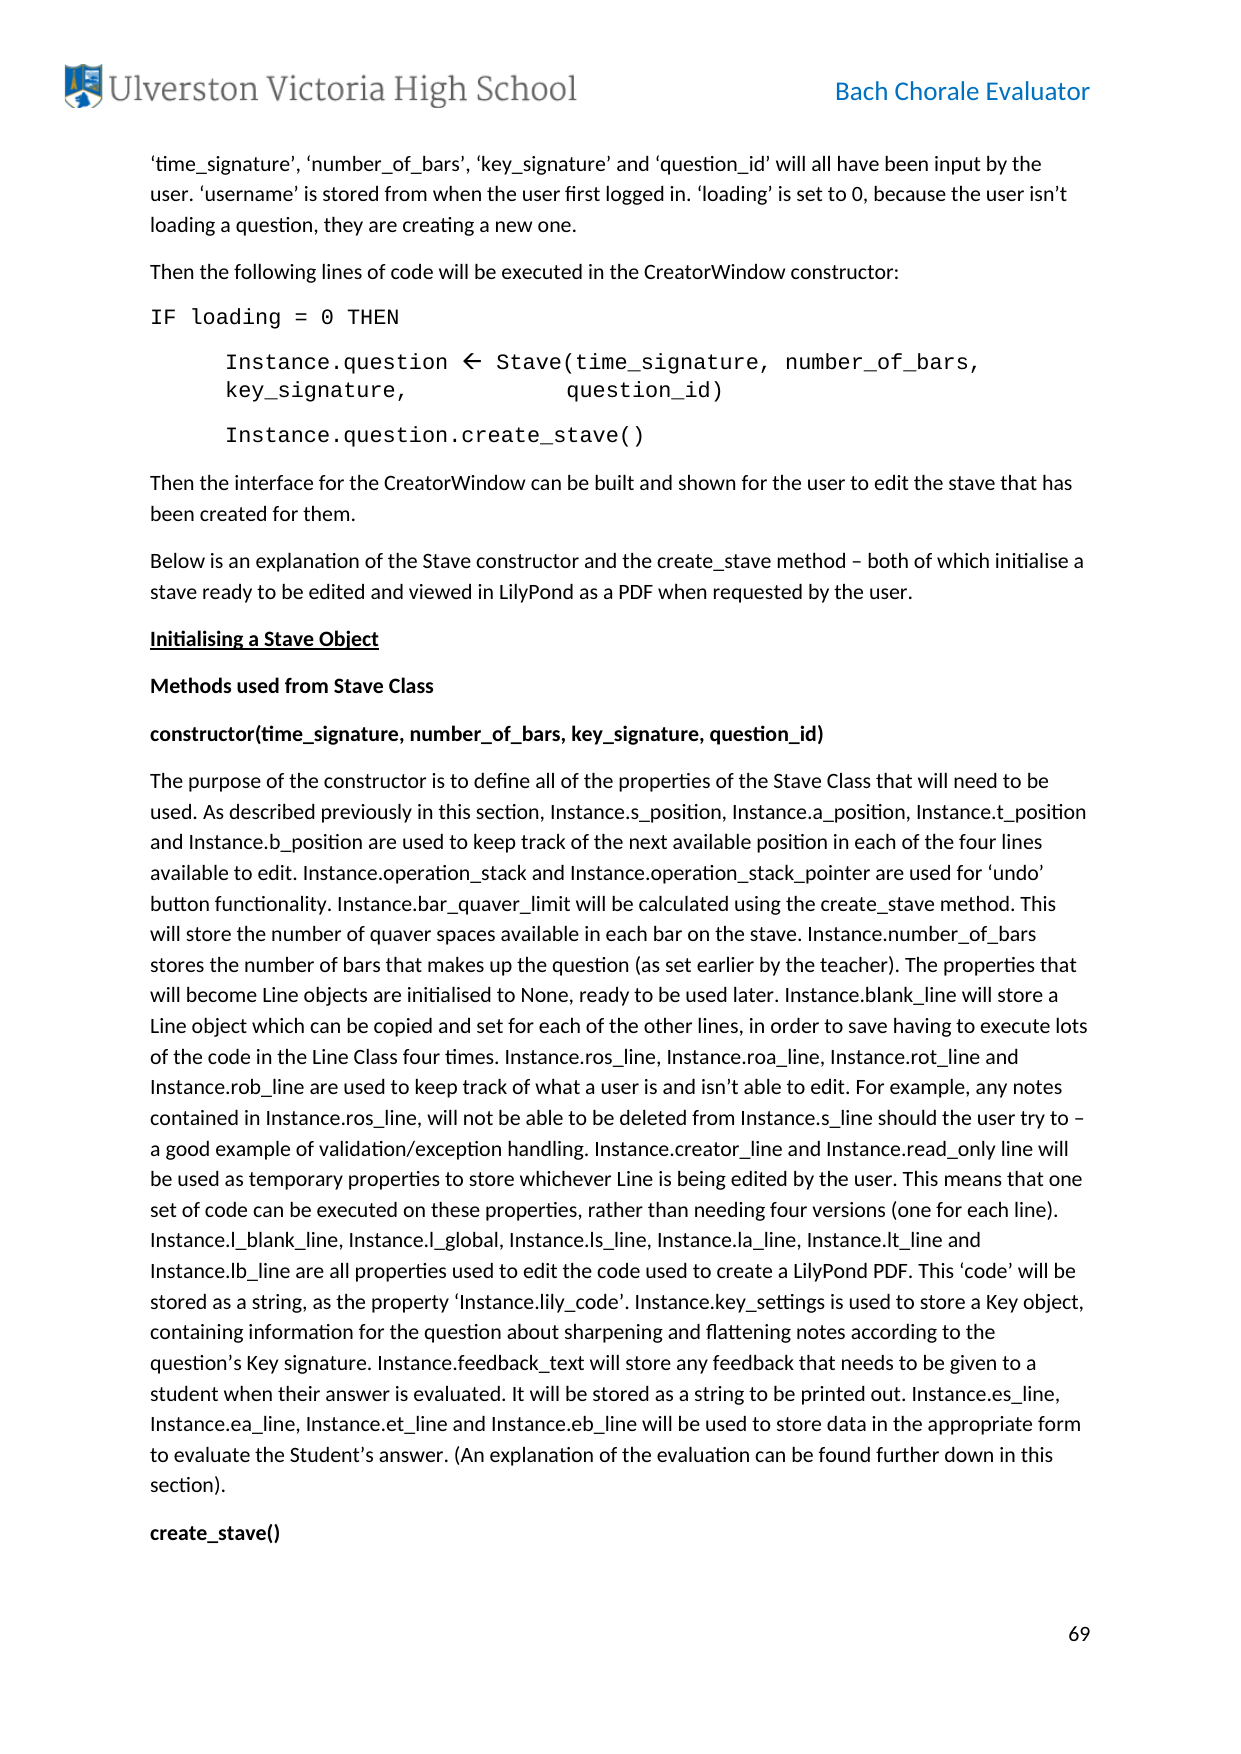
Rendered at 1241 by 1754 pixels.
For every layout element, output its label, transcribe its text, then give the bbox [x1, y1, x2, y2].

text ‘time_signature’, ‘number_of_bars’, ‘key_signature’ and ‘question_id’ will all have been input by the user. ‘username’ is stored from when the user first logged in. ‘loading’ is set to 0, because the user isn’t loading a question, they are creating a new one. [150, 150, 1090, 238]
text Below is an explanation of the Stave constructor and the create_stave method – both of which initialise a stave ready to be edited and viewed in LilyPond as a PDF when requested by the user. [150, 547, 1090, 605]
text create_stave() [150, 1519, 1090, 1546]
text constructor(time_signature, number_of_bars, key_signature, question_id) [150, 720, 1090, 747]
text Then the following lines of code will be executed in the CreatorWindow constructor: [150, 258, 1090, 285]
picture [64, 64, 579, 107]
text The purpose of the constructor is to define all of the properties of the Stave Class that will need to be used. As described previously in this section, Instance.s_position, Instance.a_position, Instance.t_position and Instance.b_position are used to keep track of the next available position in each of the four lines available to edit. Instance.operation_stack and Instance.operation_stack_pointer are used for ‘undo’ button functionality. Instance.bar_quaver_limit will be calculated using the create_stave method. This will store the number of quaver spaces available in each bar on the stave. Instance.number_of_bars stores the number of bars that makes up the question (as set earlier by the teacher). The properties that will become Line objects are initialised to None, ready to be used later. Instance.blank_line will store a Line object which can be copied and set for each of the other lines, in order to save having to execute lots of the code in the Line Class four times. Instance.ros_line, Instance.roa_line, Instance.rot_line and Instance.rob_line are used to keep track of what a user is and isn’t able to edit. For example, any notes contained in Instance.ros_line, will not be able to be deleted from Instance.s_line should the user try to – a good example of validation/exception handling. Instance.creator_line and Instance.read_only line will be used as temporary properties to store whichever Line is being edited by the user. This means that one set of code can be executed on these properties, rather than needing four versions (one for each line). Instance.l_blank_line, Instance.l_global, Instance.ls_line, Instance.la_line, Instance.lt_line and Instance.lb_line are all properties used to edit the code used to create a LilyPond PDF. This ‘code’ will be stored as a string, as the property ‘Instance.lily_code’. Instance.key_settings is used to store a Key object, containing information for the question about sharpening and flattening notes according to the question’s Key signature. Instance.feedback_text will store any feedback that needs to be given to a student when their answer is evaluated. It will be stored as a string to be printed out. Instance.es_line, Instance.ea_line, Instance.et_line and Instance.eb_line will be used to store data in the appropriate form to evaluate the Student’s answer. (An explanation of the evaluation can be found further down in this section). [150, 767, 1090, 1498]
text Initialising a Stave Object [150, 625, 1090, 652]
text Then the interface for the CreatorWindow can be built and shown for the user to edit the stave that has been created for them. [150, 469, 1090, 527]
text Instance.question Stave(time_signature, number_of_bars, key_signature, question_id) [225, 351, 1090, 404]
text Instance.question.create_stave() [225, 424, 1090, 449]
text IF loading = 0 THEN [150, 306, 1090, 331]
text Methods used from Stave Class [150, 673, 1090, 699]
